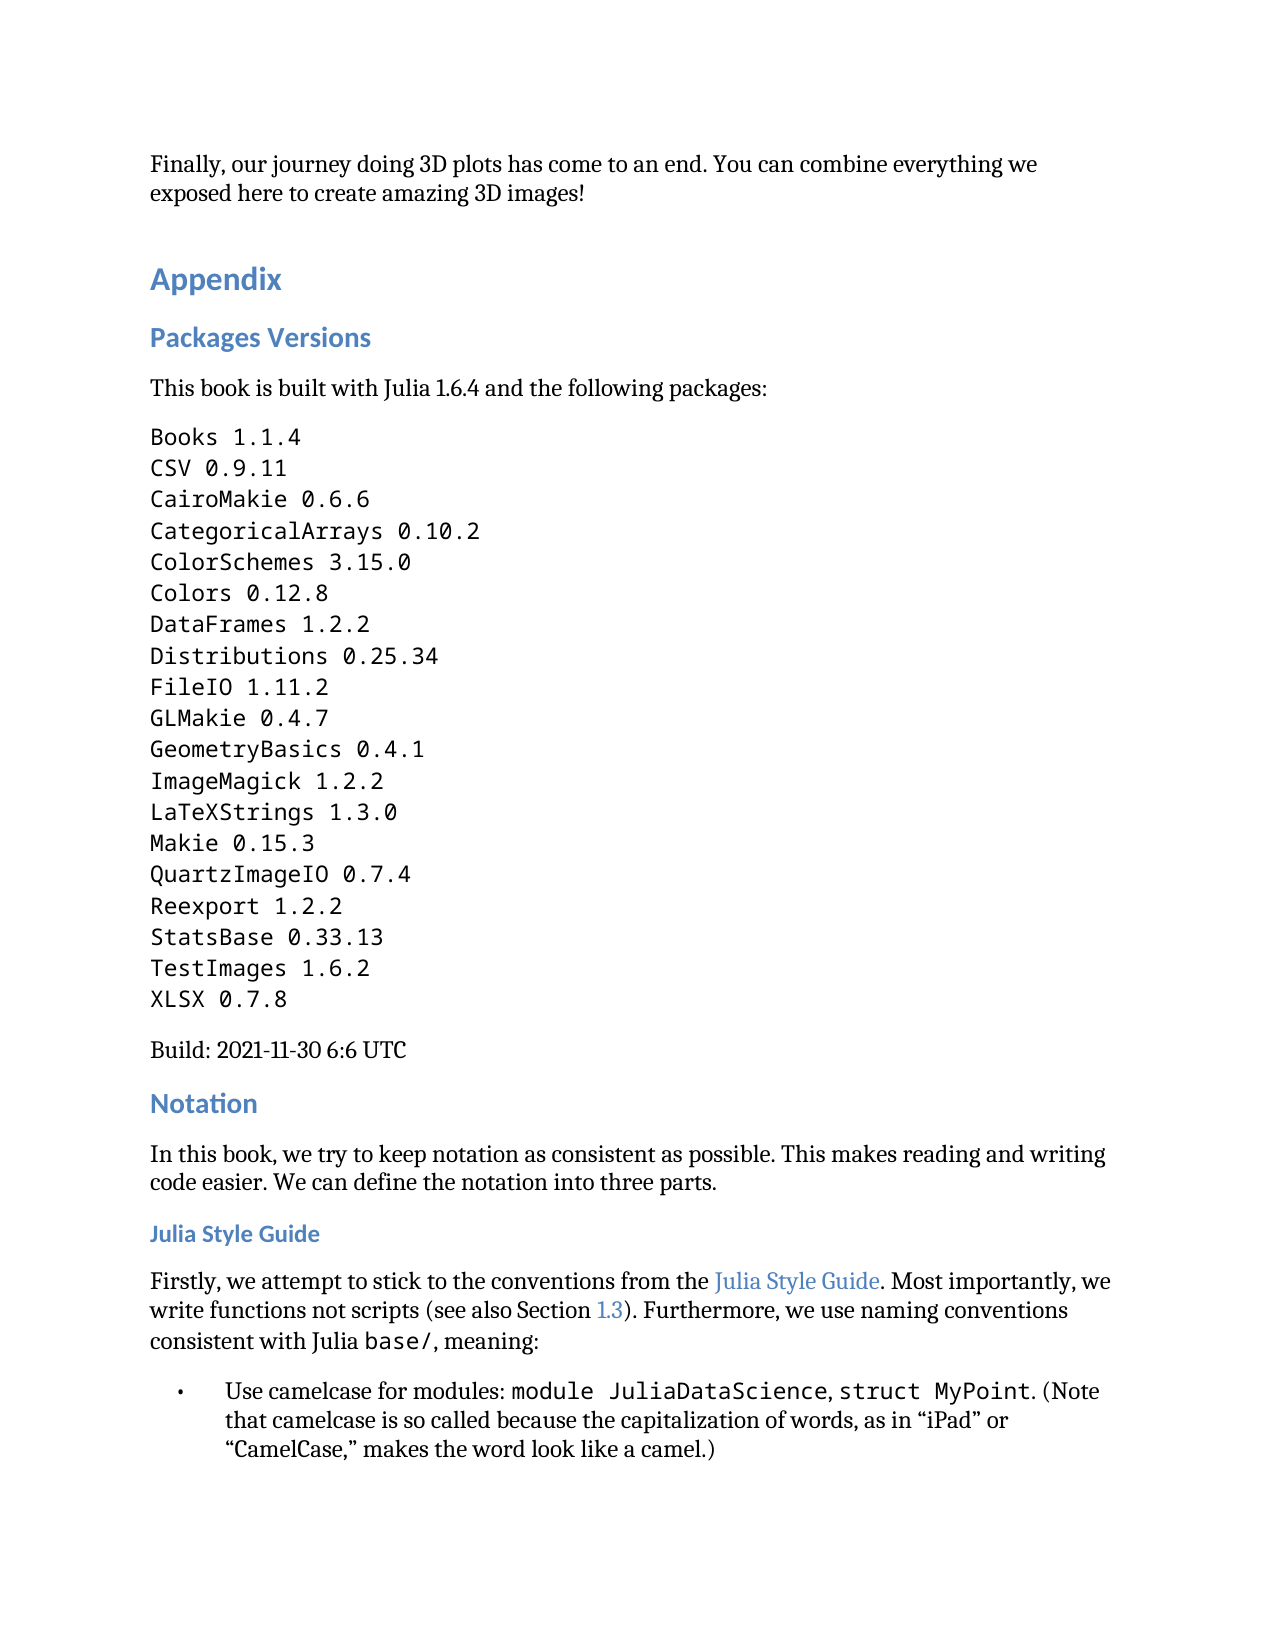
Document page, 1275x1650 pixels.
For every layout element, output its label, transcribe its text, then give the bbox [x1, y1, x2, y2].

subtitle Packages Versions [150, 319, 1125, 355]
text In this book, we try to keep notation as consistent as possible. This makes reading and writing code easier. We can define the notation into three parts. [150, 1139, 1125, 1197]
subtitle Appendix [150, 257, 1125, 298]
subtitle Julia Style Guide [150, 1218, 1125, 1248]
text This book is built with Julia 1.6.4 and the following packages: [150, 373, 1125, 402]
text Books 1.1.4 CSV 0.9.11 CairoMakie 0.6.6 CategoricalArrays 0.10.2 ColorSchemes 3.15.0 Colors 0.12.8 DataFrames 1.2.2 Distributions 0.25.34 FileIO 1.11.2 GLMakie 0.4.7 GeometryBasics 0.4.1 ImageMagick 1.2.2 LaTeXStrings 1.3.0 Makie 0.15.3 QuartzImageIO 0.7.4 Reexport 1.2.2 StatsBase 0.33.13 TestImages 1.6.2 XLSX 0.7.8 [150, 421, 1125, 1015]
list Use camelcase for modules: module JuliaDataScience, struct MyPoint. (Note that camelcase is so called because the capitalization of words, as in “iPad” or “CamelCase,” makes the word look like a camel.) [175, 1374, 1125, 1463]
text Finally, our journey doing 3D plots has come to an end. You can combine everything we exposed here to create amazing 3D images! [150, 150, 1125, 207]
text Build: 2021-11-30 6:6 UTC [150, 1036, 1125, 1064]
subtitle Notation [150, 1085, 1125, 1121]
text Firstly, we attempt to stick to the conventions from the Julia Style Guide. Most importantly, we write functions not scripts (see also Section 1.3). Furthermore, we use naming conventions consistent with Julia base/, meaning: [150, 1267, 1125, 1356]
